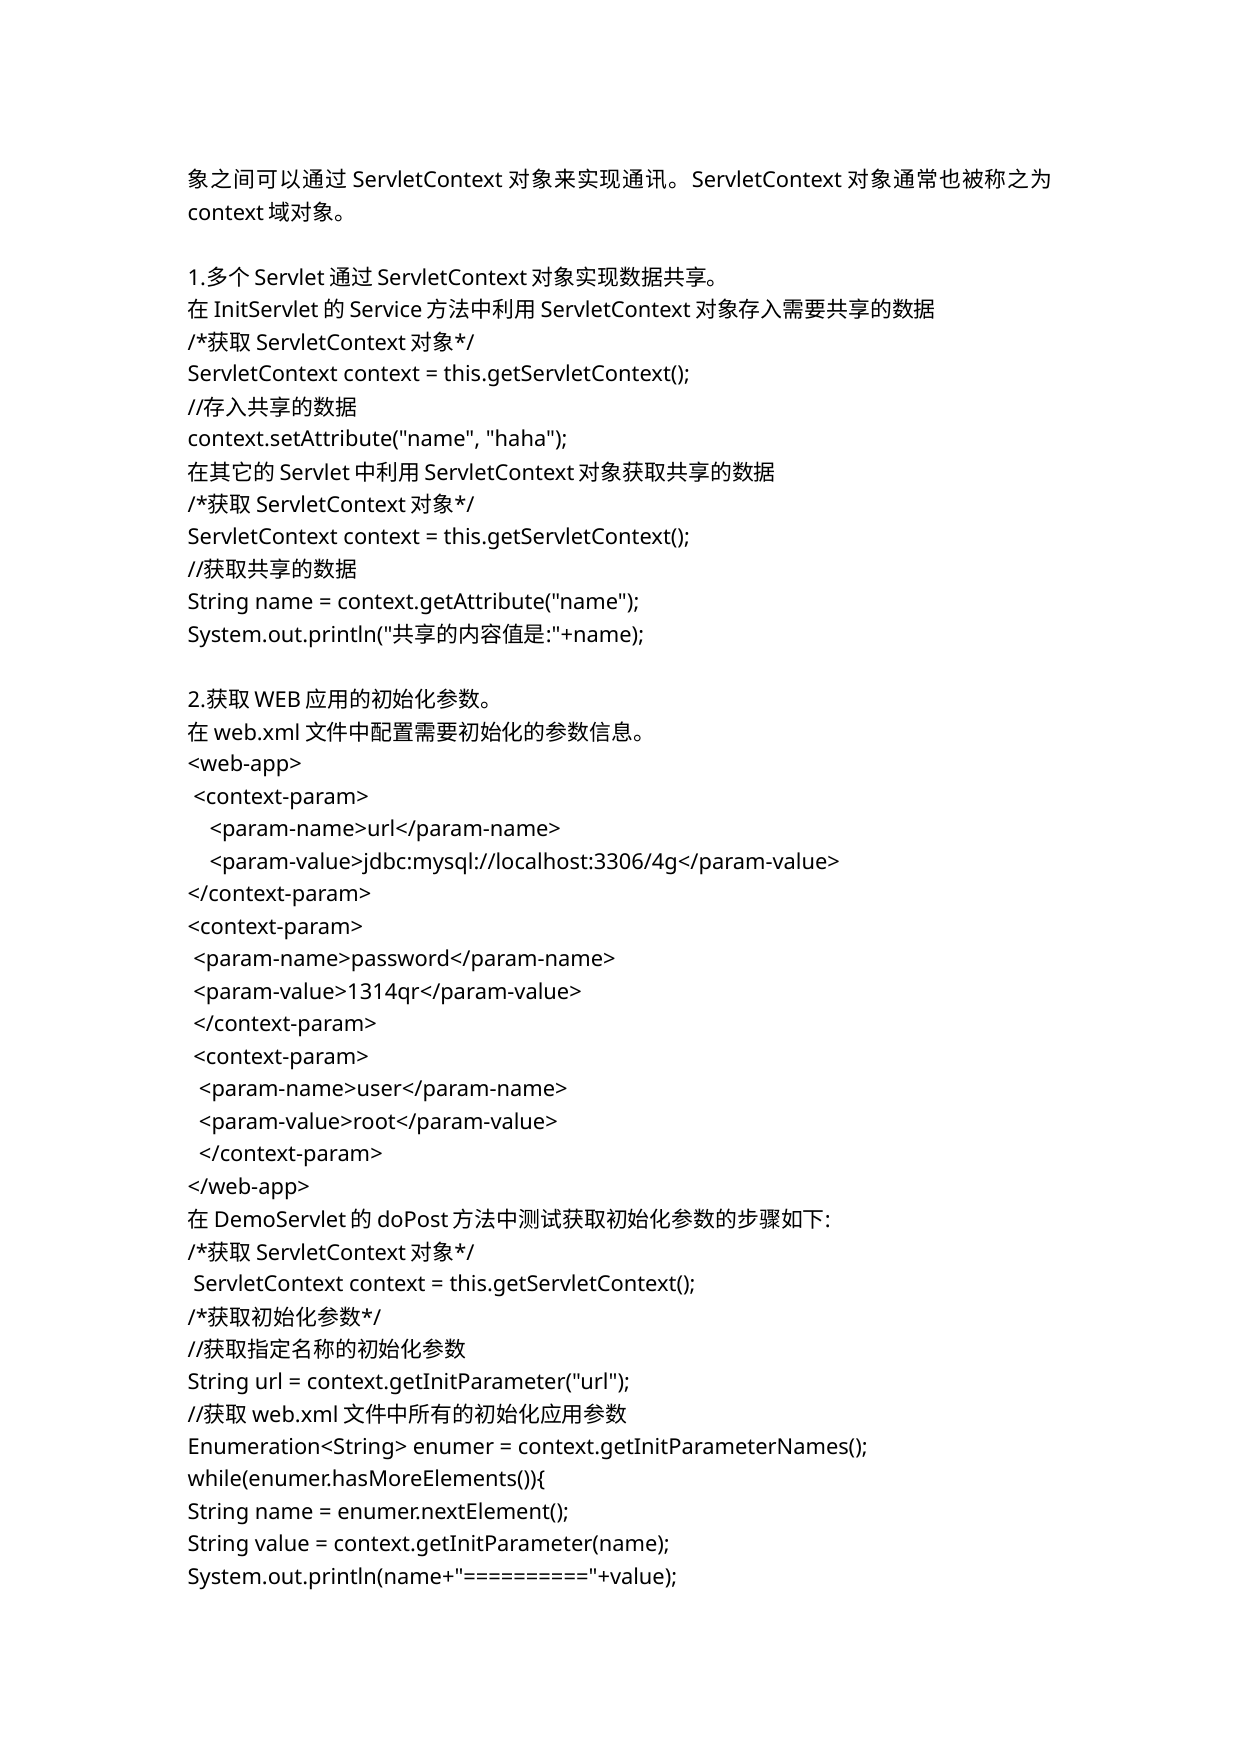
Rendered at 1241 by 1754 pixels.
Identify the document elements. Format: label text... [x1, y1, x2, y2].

text String value = context.getInitParameter(name); [187, 1527, 1053, 1559]
text //获取共享的数据 [187, 552, 1053, 584]
text context.setAttribute("name", "haha"); [187, 422, 1053, 454]
text 1.多个Servlet通过ServletContext对象实现数据共享。 [187, 259, 1053, 292]
text /*获取ServletContext对象*/ [187, 487, 1053, 519]
text ServletContext context = this.getServletContext(); [187, 357, 1053, 389]
text /*获取ServletContext对象*/ [187, 1234, 1053, 1267]
text //获取指定名称的初始化参数 [187, 1332, 1053, 1364]
text ServletContext context = this.getServletContext(); [187, 519, 1053, 552]
text </context-param> [187, 1007, 1053, 1039]
text String url = context.getInitParameter("url"); [187, 1364, 1053, 1397]
text while(enumer.hasMoreElements()){ [187, 1462, 1053, 1494]
text <param-value>1314qr</param-value> [187, 974, 1053, 1007]
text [187, 162, 1053, 227]
text <web-app> [187, 747, 1053, 779]
text 在web.xml文件中配置需要初始化的参数信息。 [187, 714, 1053, 747]
text </context-param> [187, 877, 1053, 909]
text 在DemoServlet的doPost方法中测试获取初始化参数的步骤如下: [187, 1202, 1053, 1234]
text Enumeration<String> enumer = context.getInitParameterNames(); [187, 1429, 1053, 1462]
text 在InitServlet的Service方法中利用ServletContext对象存入需要共享的数据 [187, 292, 1053, 324]
text String name = context.getAttribute("name"); [187, 584, 1053, 617]
text //存入共享的数据 [187, 389, 1053, 422]
text String name = enumer.nextElement(); [187, 1494, 1053, 1527]
text <param-name>password</param-name> [187, 942, 1053, 974]
text ServletContext context = this.getServletContext(); [187, 1267, 1053, 1299]
text System.out.println("共享的内容值是:"+name); [187, 617, 1053, 649]
text <param-name>url</param-name> [187, 812, 1053, 844]
text System.out.println(name+"=========="+value); [187, 1559, 1053, 1592]
text <context-param> [187, 1039, 1053, 1072]
text /*获取初始化参数*/ [187, 1299, 1053, 1332]
text //获取web.xml文件中所有的初始化应用参数 [187, 1397, 1053, 1429]
text <context-param> [187, 909, 1053, 942]
text </context-param> [187, 1137, 1053, 1169]
text /*获取ServletContext对象*/ [187, 324, 1053, 357]
text 2.获取WEB应用的初始化参数。 [187, 682, 1053, 714]
text <param-value>root</param-value> [187, 1104, 1053, 1137]
text <param-value>jdbc:mysql://localhost:3306/4g</param-value> [187, 844, 1053, 877]
text <context-param> [187, 779, 1053, 812]
text <param-name>user</param-name> [187, 1072, 1053, 1104]
text 在其它的Servlet中利用ServletContext对象获取共享的数据 [187, 454, 1053, 487]
text </web-app> [187, 1169, 1053, 1202]
